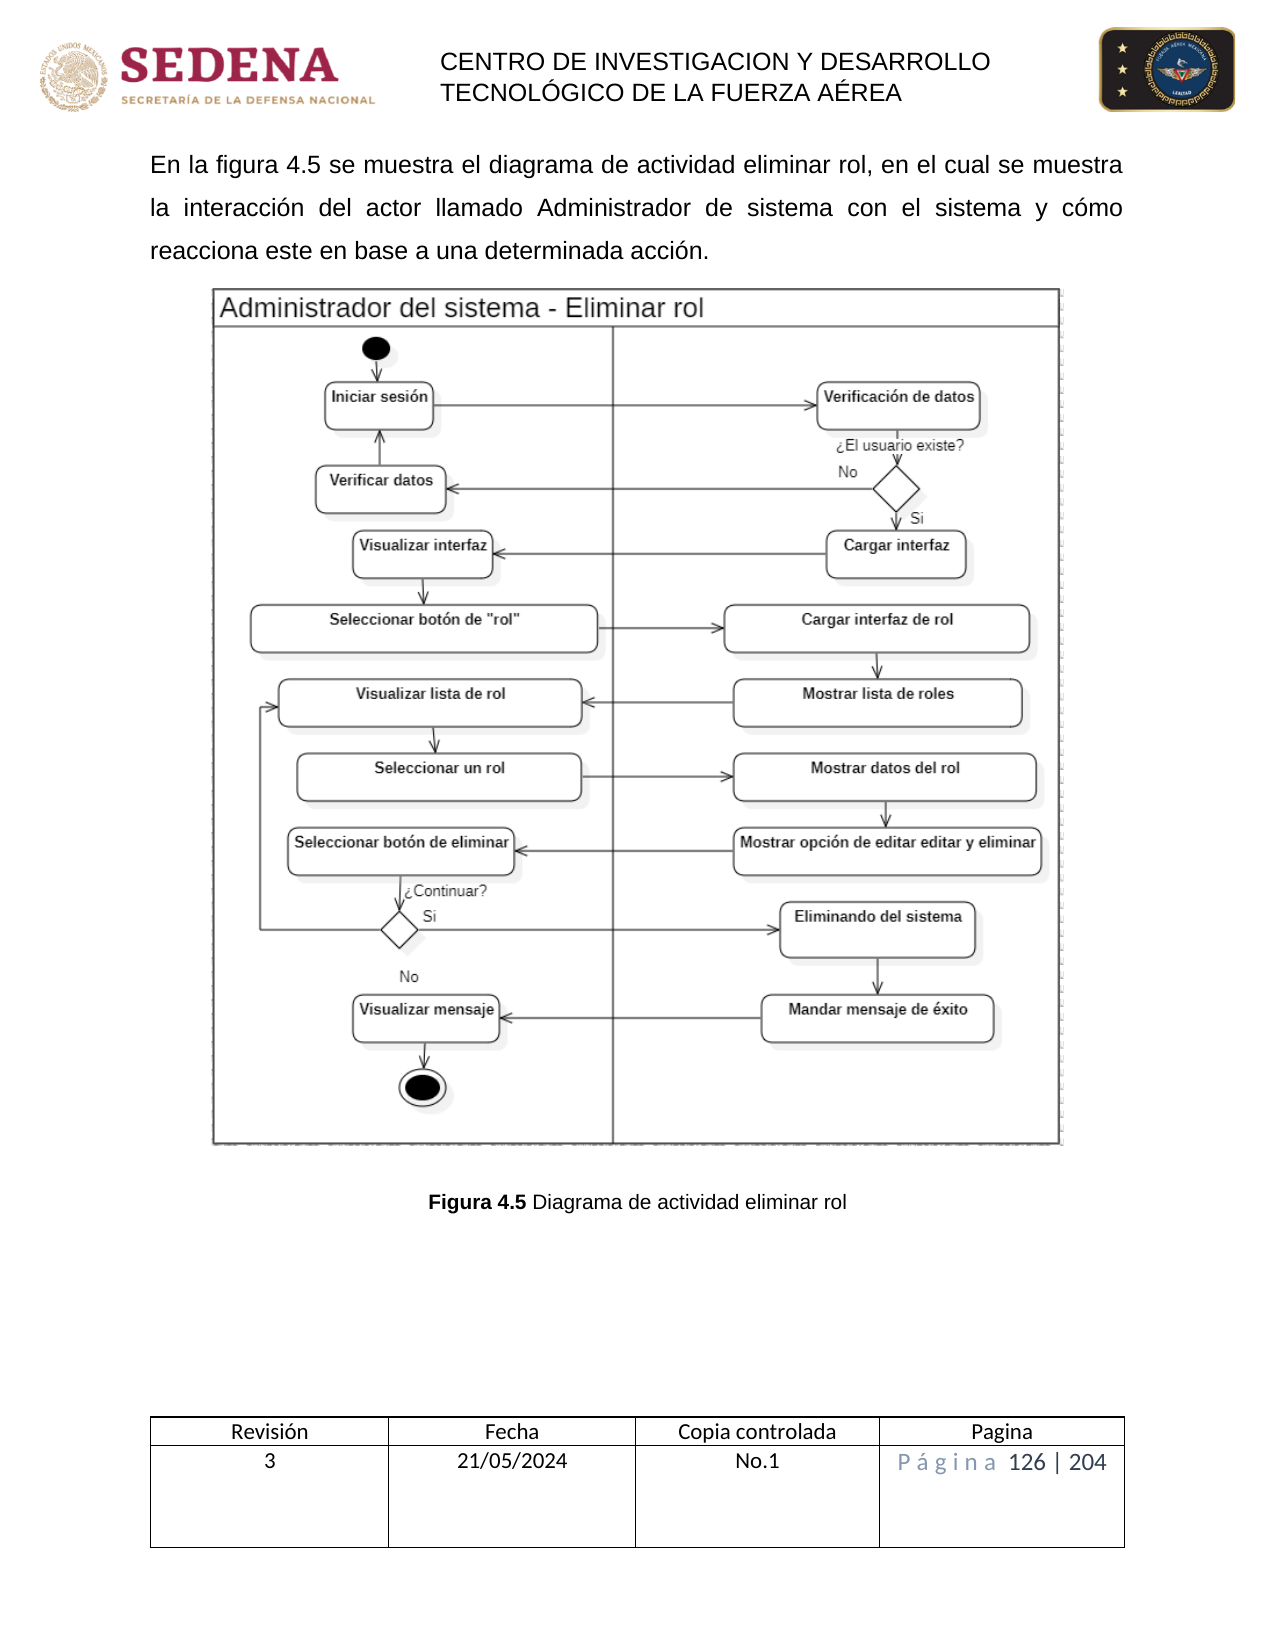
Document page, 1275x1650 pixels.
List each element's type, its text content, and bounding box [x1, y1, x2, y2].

picture [211, 285, 1064, 1148]
picture [39, 27, 1236, 112]
text En la figura 4.5 se muestra el diagrama de actividad eliminar rol, en el cual se muestra la interacción del actor llamado Administrador de sistema con el sistema y cómo reacciona este en base a una determinada acción. [150, 150, 1125, 265]
